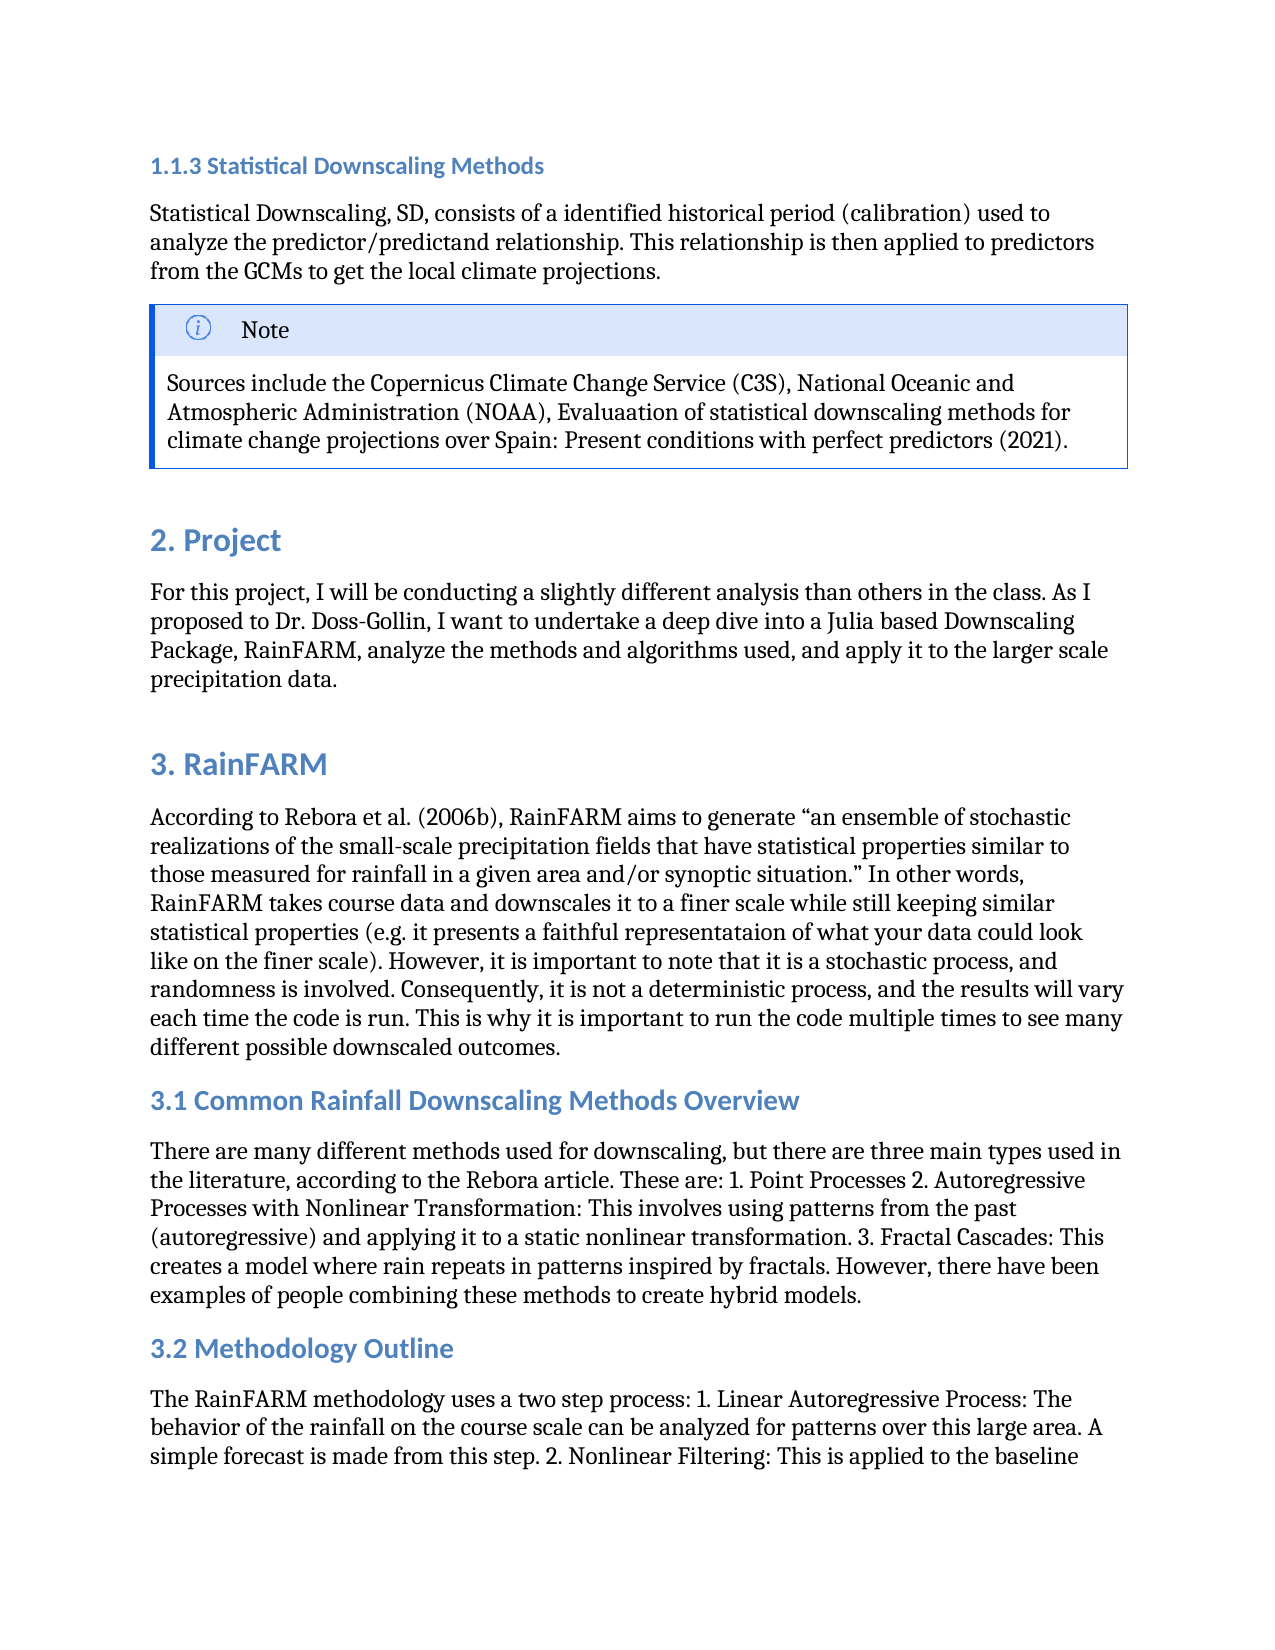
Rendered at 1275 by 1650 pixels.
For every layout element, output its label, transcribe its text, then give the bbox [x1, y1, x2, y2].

text For this project, I will be conducting a slightly different analysis than others in the class. As I proposed to Dr. Doss-Gollin, I want to undertake a deep dive into a Julia based Downscaling Package, RainFARM, analyze the methods and algorithms used, and apply it to the larger scale precipitation data. [150, 578, 1125, 693]
text According to Rebora et al. (2006b), RainFARM aims to generate “an ensemble of stochastic realizations of the small-scale precipitation fields that have statistical properties similar to those measured for rainfall in a given area and/or synoptic situation.” In other words, RainFARM takes course data and downscales it to a finer scale while still keeping similar statistical properties (e.g. it presents a faithful representataion of what your data could look like on the finer scale). However, it is important to note that it is a stochastic process, and randomness is involved. Consequently, it is not a deterministic process, and the results will vary each time the code is run. This is why it is important to run the code multiple times to see many different possible downscaled outcomes. [150, 803, 1125, 1062]
table_header Note [155, 305, 1127, 356]
subtitle 3.1 Common Rainfall Downscaling Methods Overview [150, 1082, 1125, 1118]
picture [186, 315, 211, 340]
text There are many different methods used for downscaling, but there are three main types used in the literature, according to the Rebora article. These are: 1. Point Processes 2. Autoregressive Processes with Nonlinear Transformation: This involves using patterns from the past (autoregressive) and applying it to a static nonlinear transformation. 3. Fractal Cascades: This creates a model where rain repeats in patterns inspired by fractals. However, there have been examples of people combining these methods to create hybrid models. [150, 1137, 1125, 1309]
subtitle 1.1.3 Statistical Downscaling Methods [150, 150, 1125, 181]
text Statistical Downscaling, SD, consists of a identified historical period (calibration) used to analyze the predictor/predictand relationship. This relationship is then applied to predictors from the GCMs to get the local climate projections. [150, 199, 1125, 286]
subtitle 2. Project [150, 519, 1125, 559]
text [150, 1384, 1125, 1471]
table_cell Sources include the Copernicus Climate Change Service (C3S), National Oceanic and Atmospheric Administration (NOAA), Evaluaation of statistical downscaling methods for climate change projections over Spain: Present conditions with perfect predictors (2021). [155, 356, 1127, 468]
subtitle 3. RainFARM [150, 743, 1125, 784]
subtitle 3.2 Methodology Outline [150, 1330, 1125, 1366]
